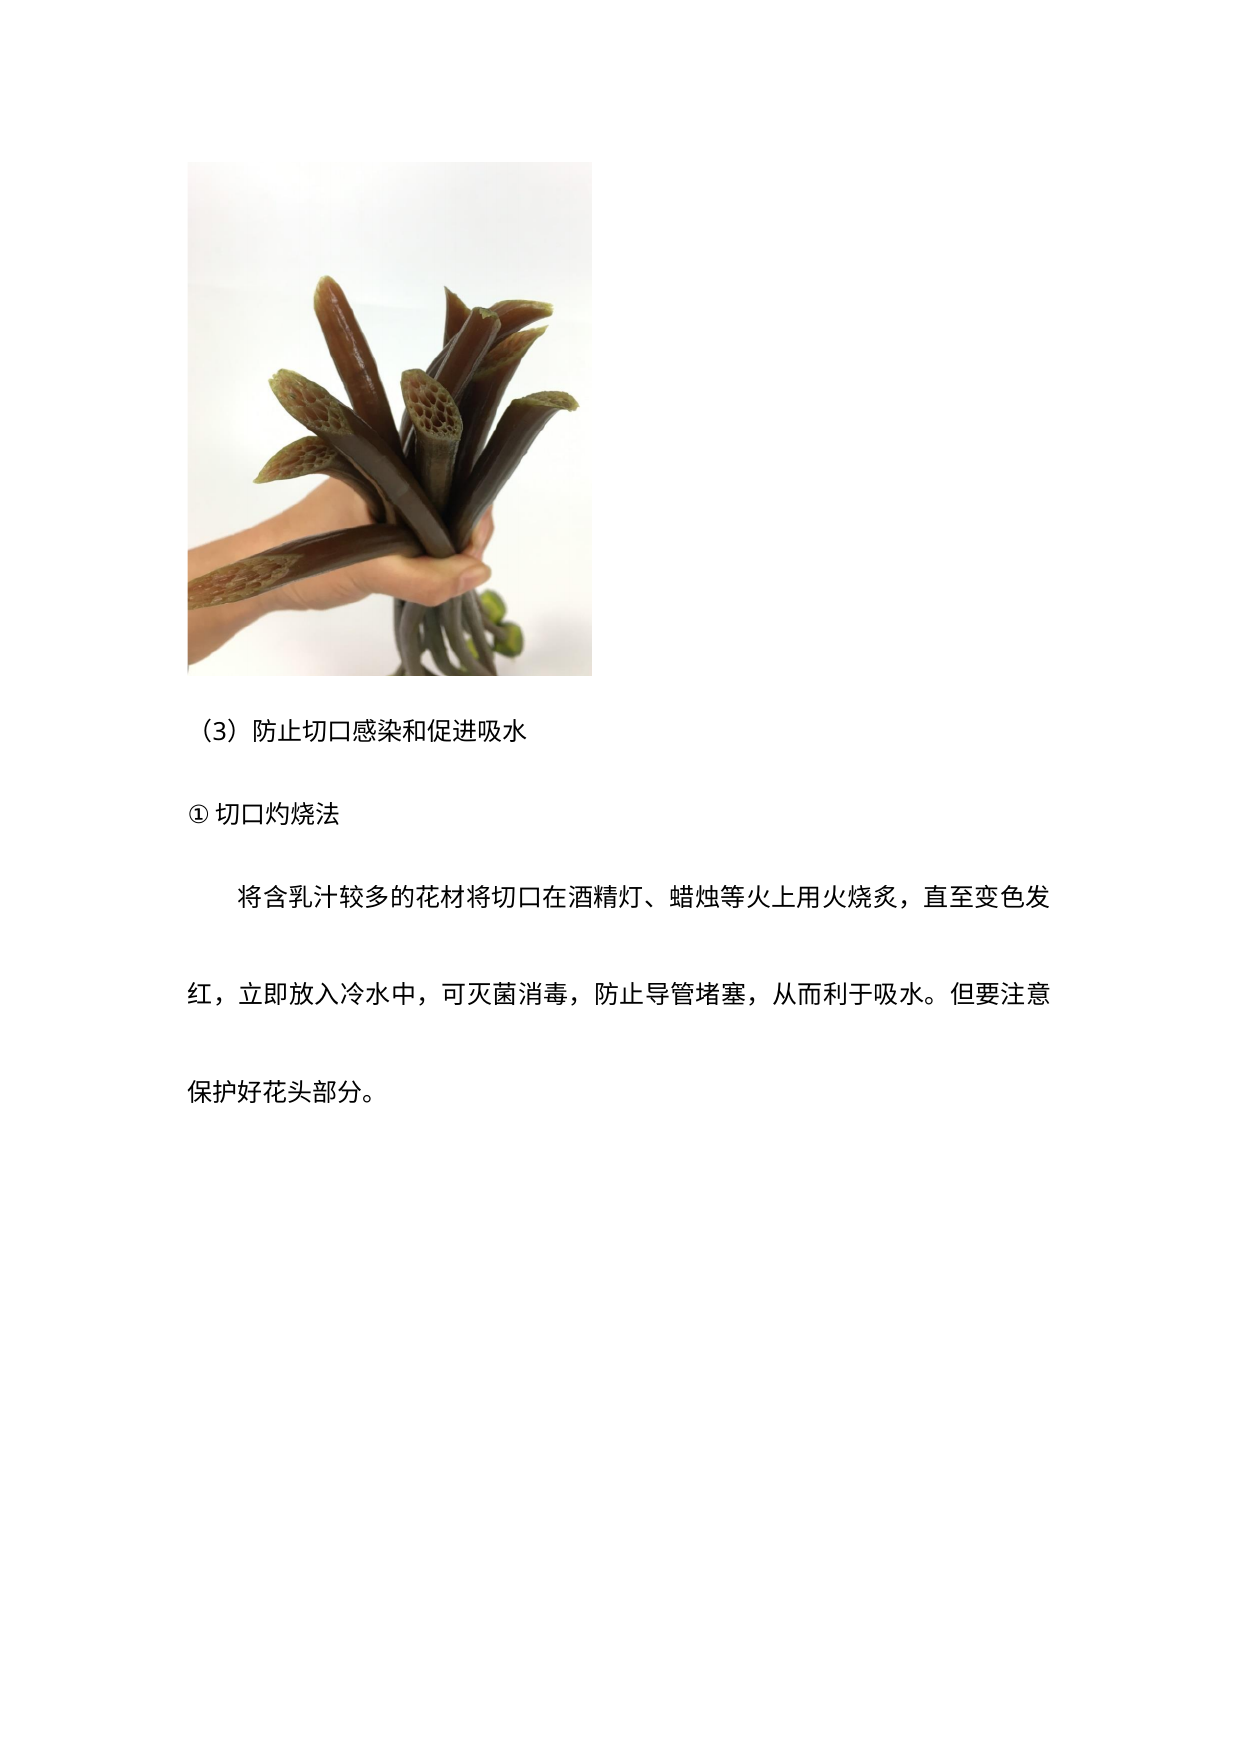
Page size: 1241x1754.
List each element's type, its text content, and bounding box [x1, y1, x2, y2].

picture [187, 162, 592, 676]
text ①切口灼烧法 [187, 780, 1053, 845]
text 将含乳汁较多的花材将切口在酒精灯、蜡烛等火上用火烧炙，直至变色发红，立即放入冷水中，可灭菌消毒，防止导管堵塞，从而利于吸水。但要注意保护好花头部分。 [187, 863, 1053, 1123]
text （3）防止切口感染和促进吸水 [187, 697, 1053, 762]
